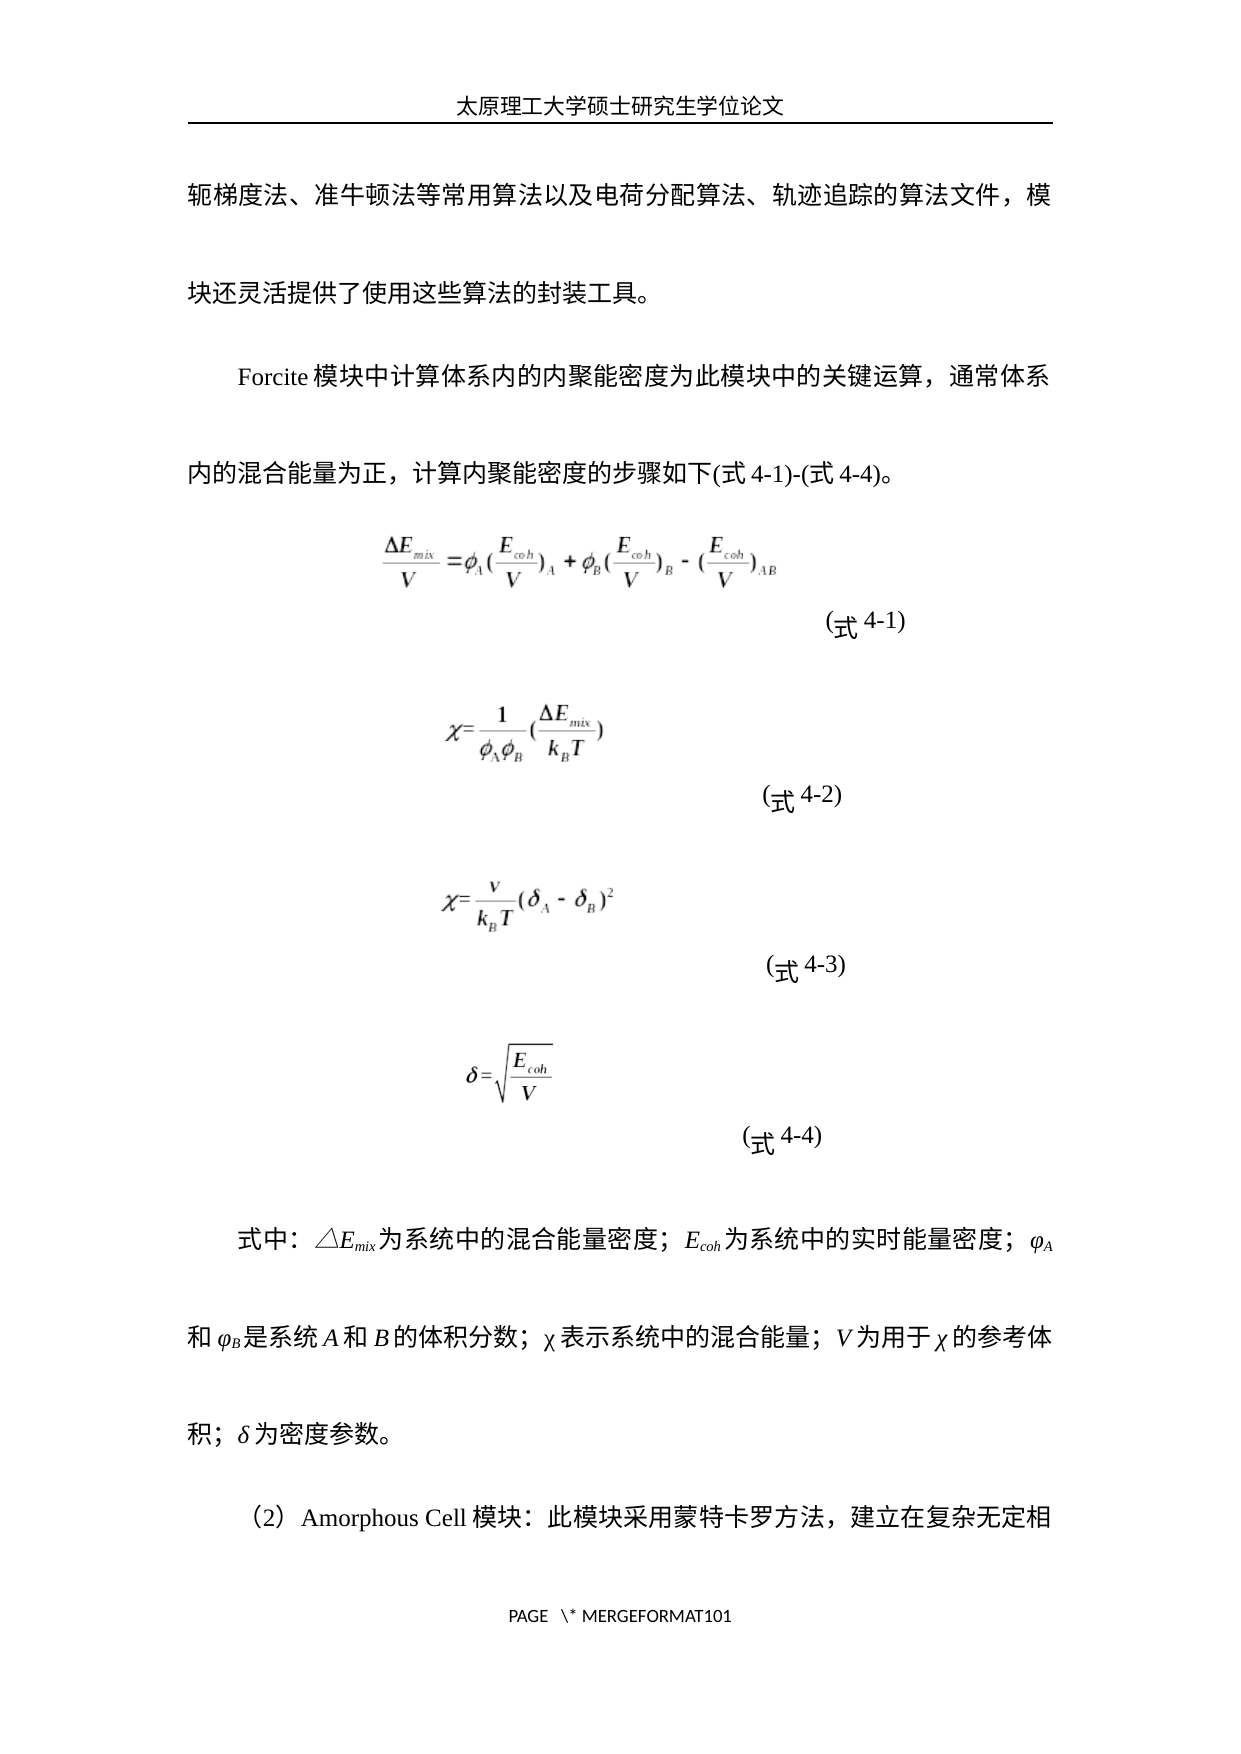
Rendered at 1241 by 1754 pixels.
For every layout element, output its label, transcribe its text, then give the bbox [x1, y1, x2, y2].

text 式中：△Emix为系统中的混合能量密度；Ecoh为系统中的实时能量密度；φA和φB是系统A和B的体积分数；χ表示系统中的混合能量；V为用于χ的参考体积；δ为密度参数。 [187, 1205, 1053, 1465]
text (式4-4) [187, 1035, 1053, 1165]
text (式4-1) [187, 522, 1053, 652]
text Forcite模块中计算体系内的内聚能密度为此模块中的关键运算，通常体系内的混合能量为正，计算内聚能密度的步骤如下(式4-1)-(式4-4)。 [187, 342, 1053, 504]
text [187, 161, 1053, 324]
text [187, 1483, 1053, 1548]
text (式4-2) [187, 693, 1053, 823]
text (式4-3) [187, 864, 1053, 994]
